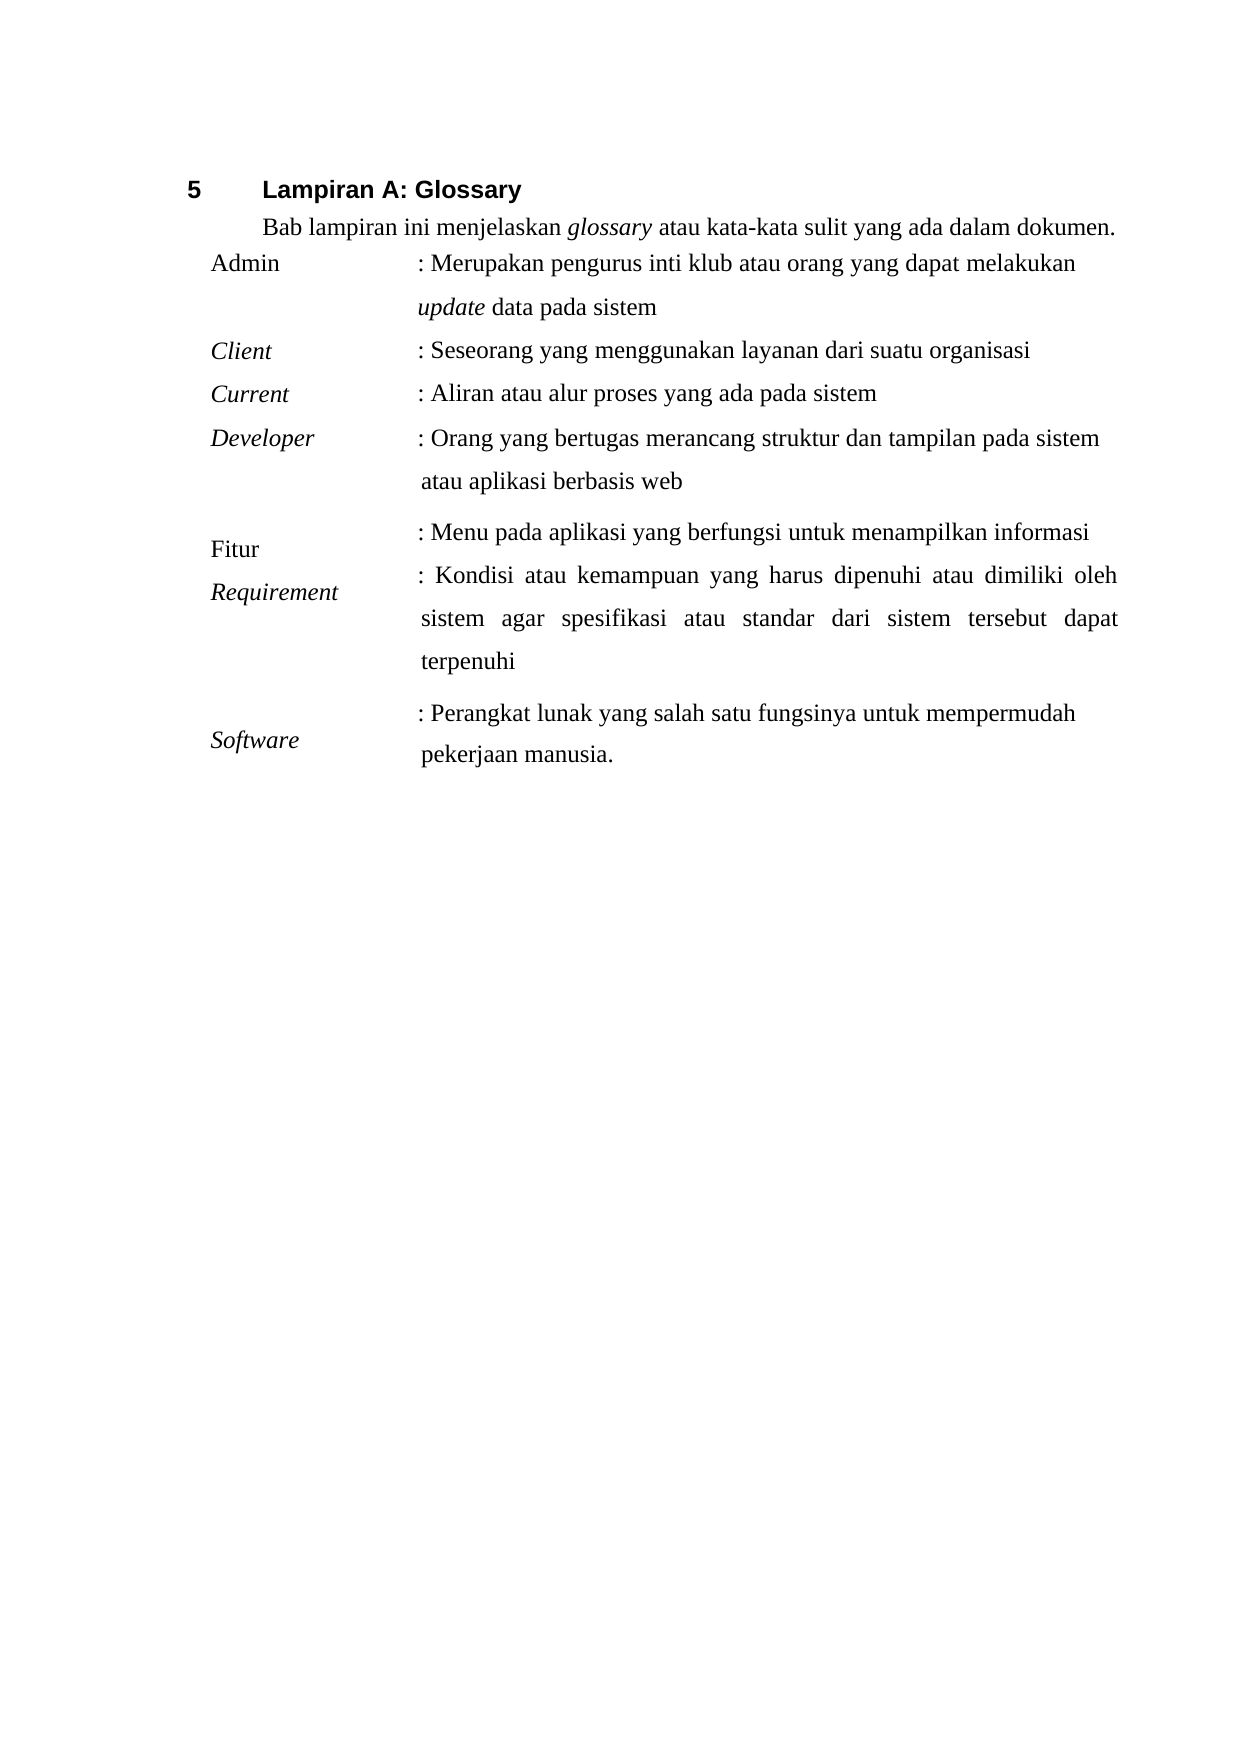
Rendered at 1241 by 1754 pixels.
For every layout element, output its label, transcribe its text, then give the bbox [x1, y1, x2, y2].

table_cell : Orang yang bertugas merancang struktur dan tampilan pada sistem atau aplikasi berbasis web : Menu pada aplikasi yang berfungsi untuk menampilkan informasi : Kondisi atau kemampuan yang harus dipenuhi atau dimiliki oleh sistem agar spesifikasi atau standar dari sistem tersebut dapat terpenuhi : Perangkat lunak yang salah satu fungsinya untuk mempermudah pekerjaan manusia. [378, 416, 1138, 776]
list Lampiran A: Glossary [187, 175, 1161, 204]
table_header Admin Client Current [190, 249, 377, 416]
table_header : Merupakan pengurus inti klub atau orang yang dapat melakukan update data pada sistem : Seseorang yang menggunakan layanan dari suatu organisasi : Aliran atau alur proses yang ada pada sistem [378, 249, 1138, 416]
text Bab lampiran ini menjelaskan glossary atau kata-kata sulit yang ada dalam dokumen. [262, 212, 1161, 241]
table_cell Developer Fitur Requirement Software [190, 416, 377, 776]
